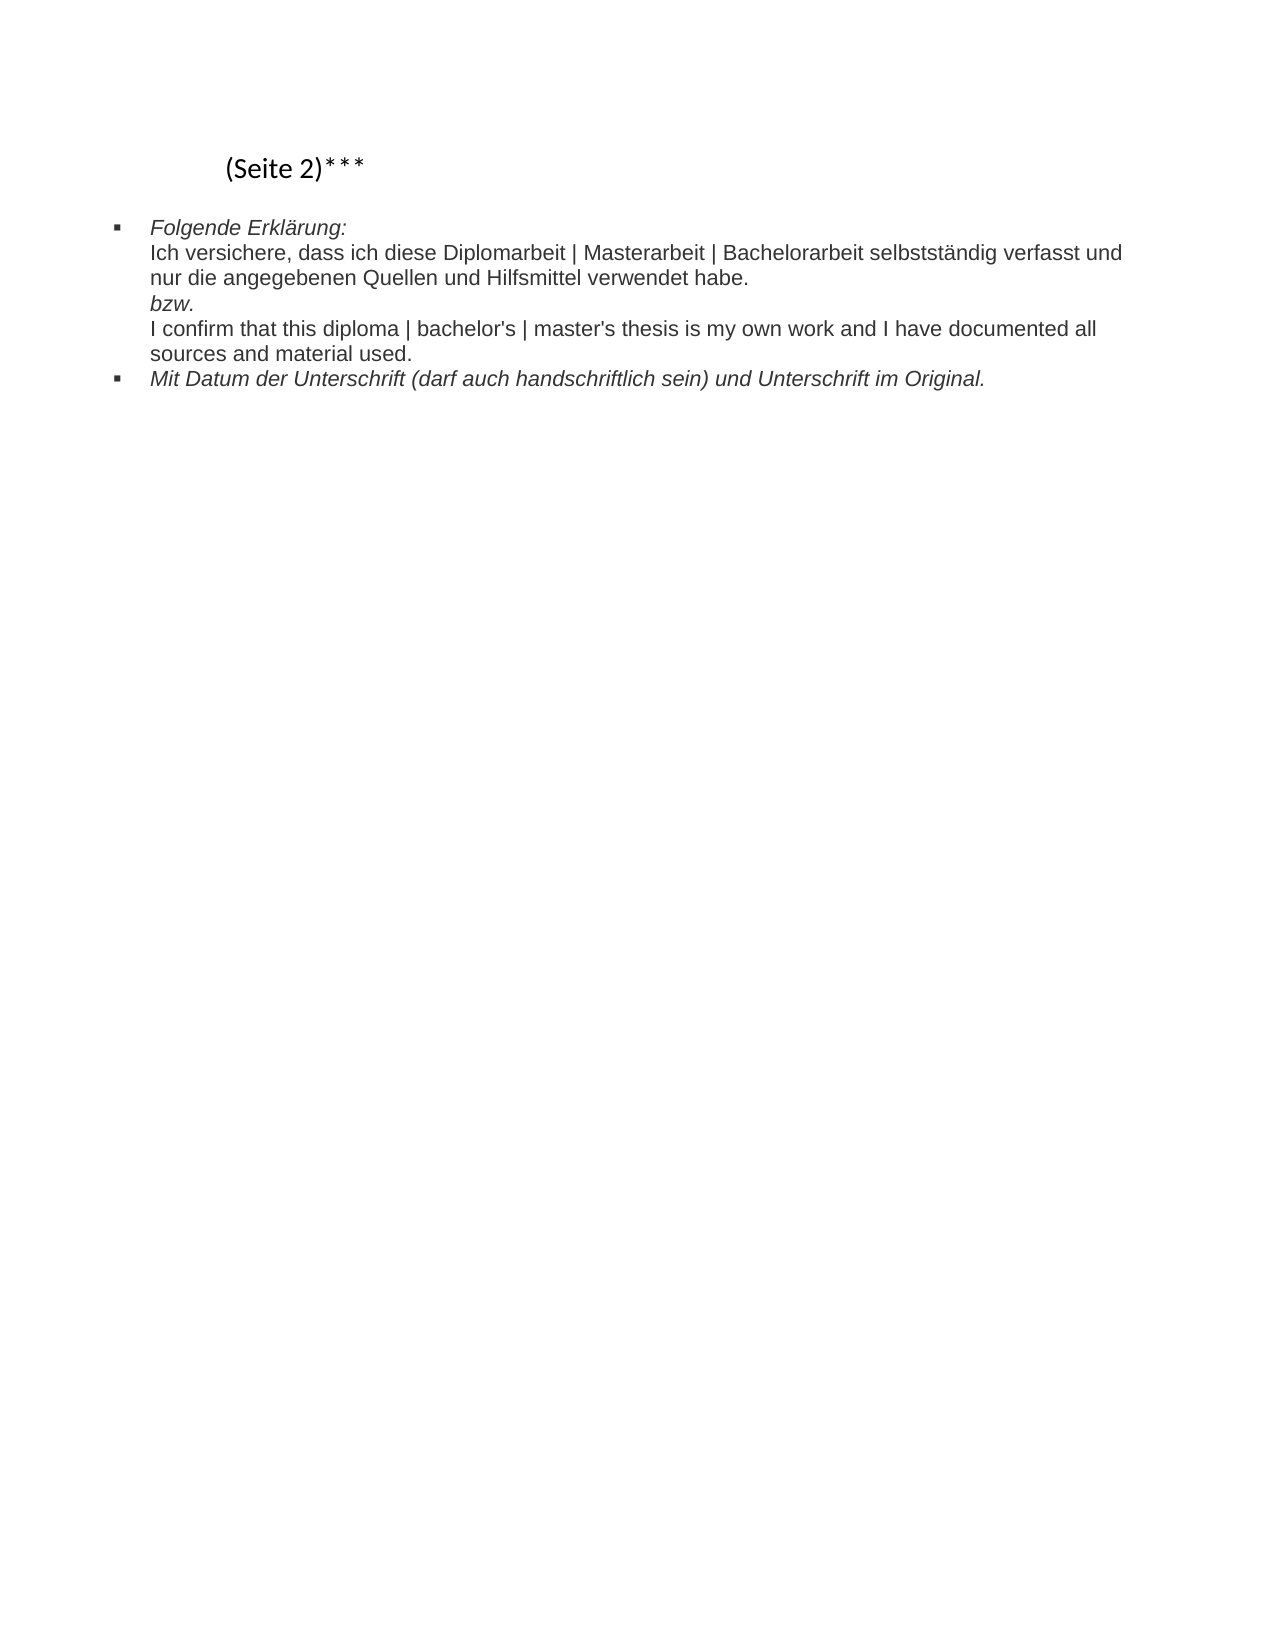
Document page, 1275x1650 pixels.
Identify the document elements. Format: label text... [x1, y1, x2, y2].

list Mit Datum der Unterschrift (darf auch handschriftlich sein) und Unterschrift im Original. [112, 366, 1125, 391]
list Folgende Erklärung: Ich versichere, dass ich diese Diplomarbeit | Masterarbeit | Bachelorarbeit selbstständig verfasst und nur die angegebenen Quellen und Hilfsmittel verwendet habe. bzw. I confirm that this diploma | bachelor's | master's thesis is my own work and I have documented all sources and material used. [112, 215, 1125, 366]
text (Seite 2)*** [225, 150, 1125, 186]
